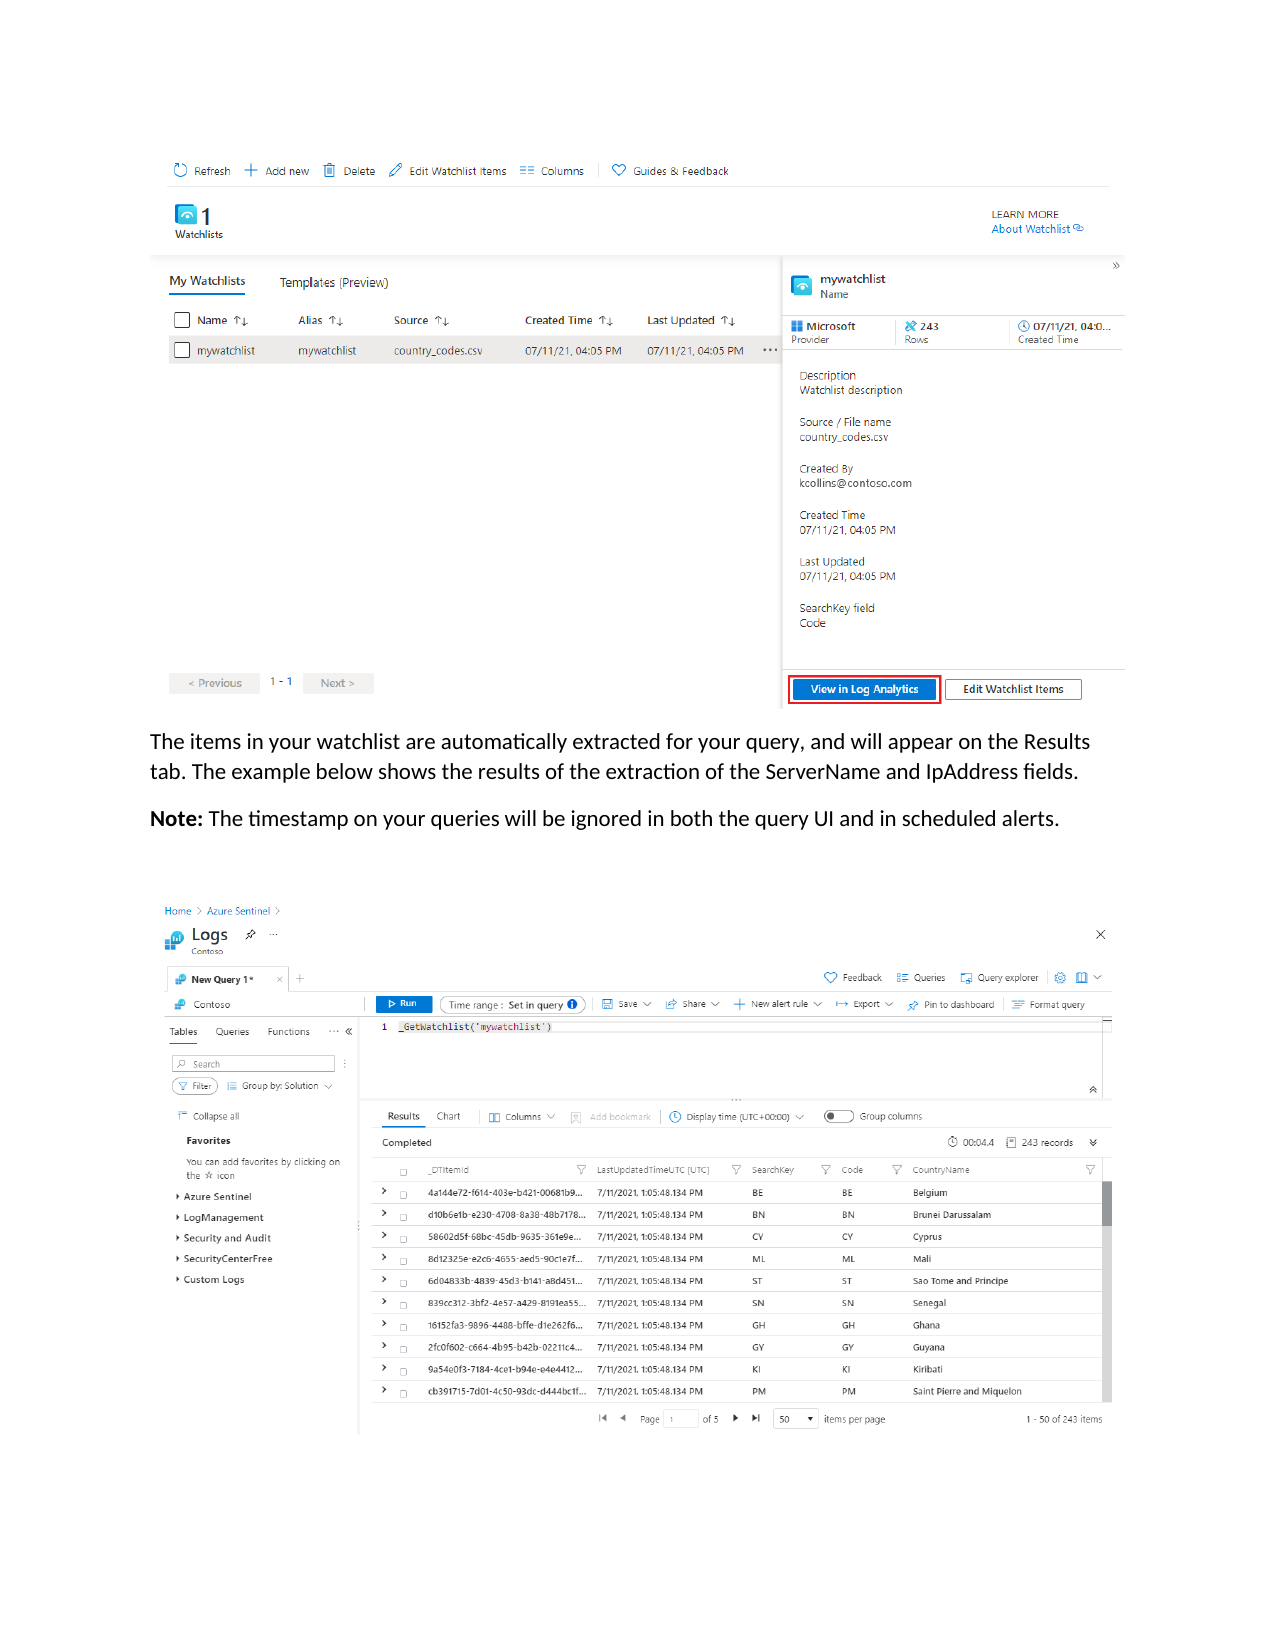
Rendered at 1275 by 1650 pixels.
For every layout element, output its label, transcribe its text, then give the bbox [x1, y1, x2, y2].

text The items in your watchlist are automatically extracted for your query, and will appear on the Results tab. The example below shows the results of the extraction of the ServerName and IpAddress fields. [150, 727, 1125, 785]
picture [150, 150, 1125, 709]
picture [150, 898, 1125, 1442]
text Note: The timestamp on your queries will be ignored in both the query UI and in scheduled alerts. [150, 804, 1125, 832]
